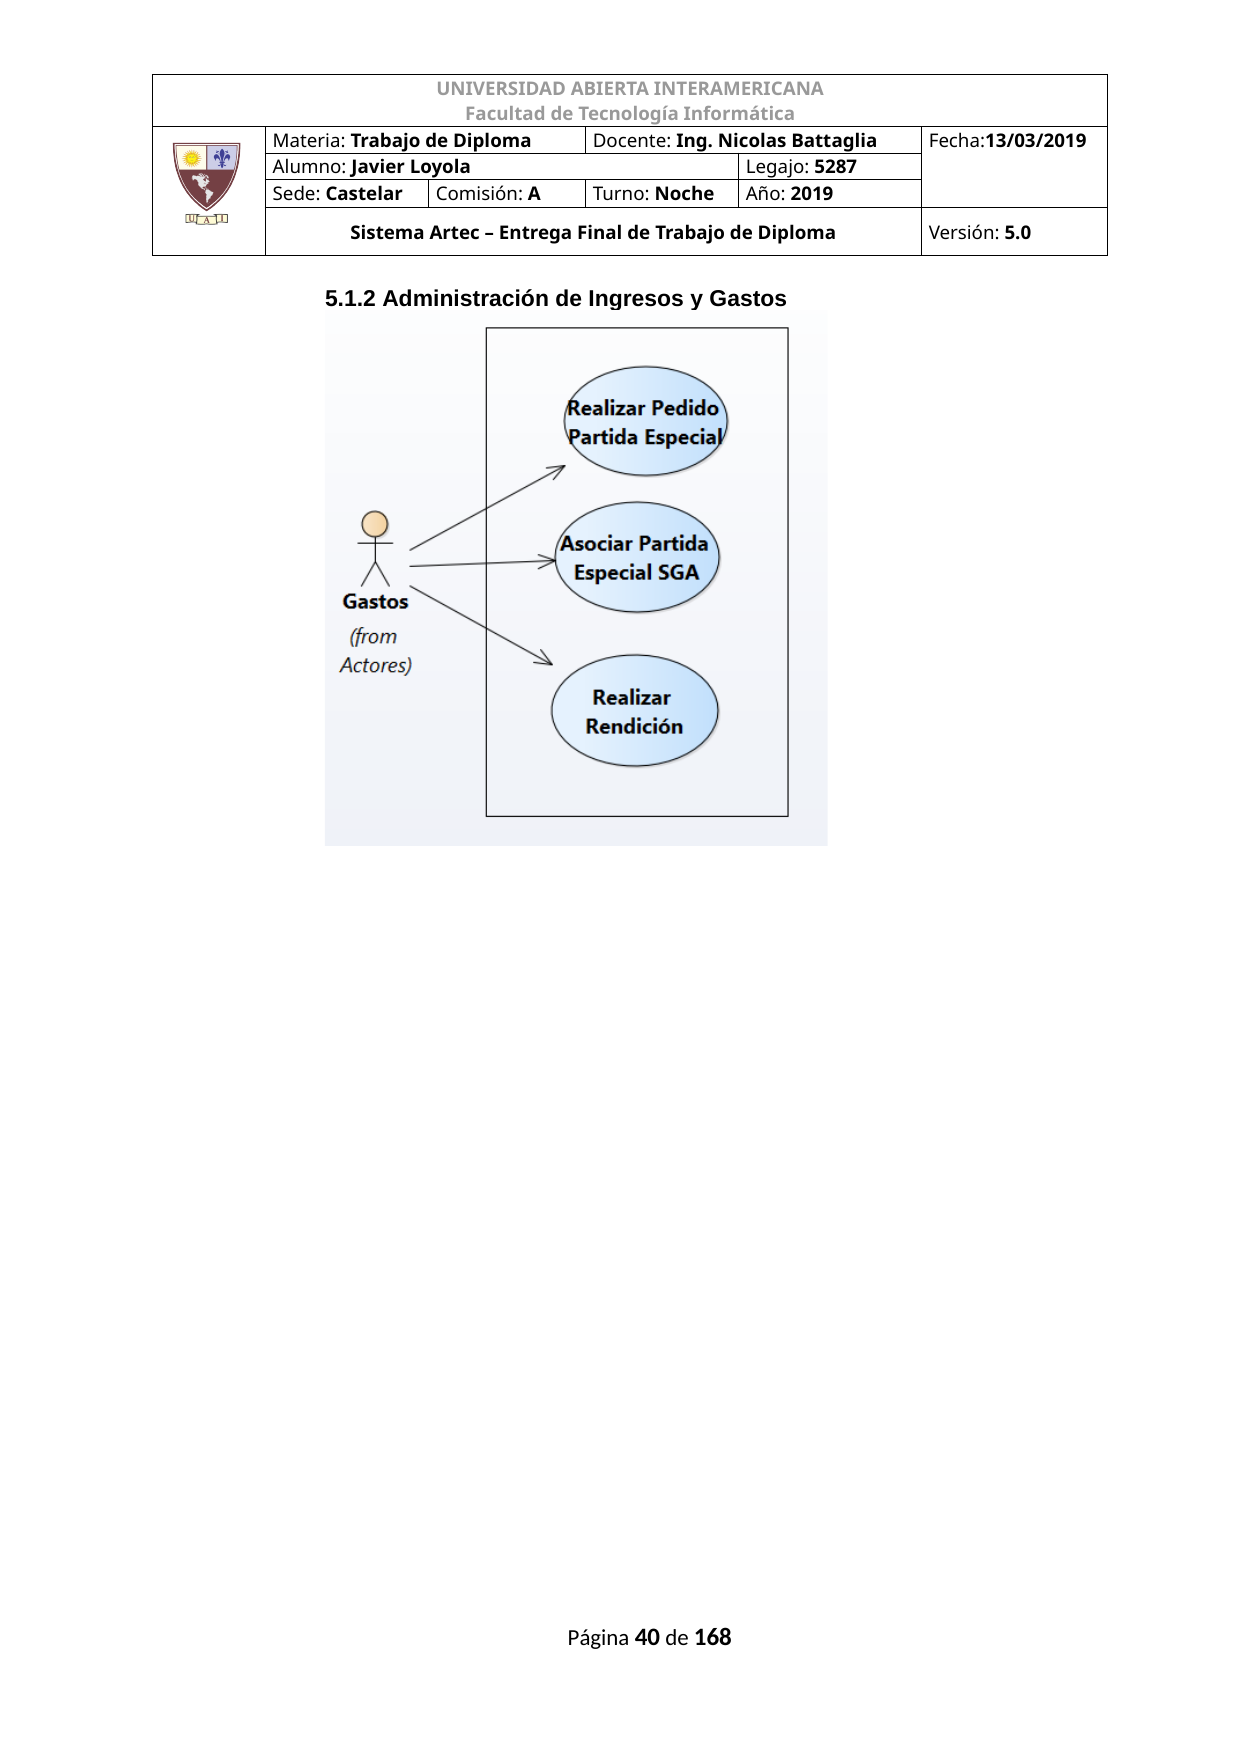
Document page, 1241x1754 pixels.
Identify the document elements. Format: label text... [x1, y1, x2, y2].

text 5.1.2 Administración de Ingresos y Gastos [325, 284, 1122, 311]
picture [157, 136, 257, 228]
picture [324, 310, 828, 846]
